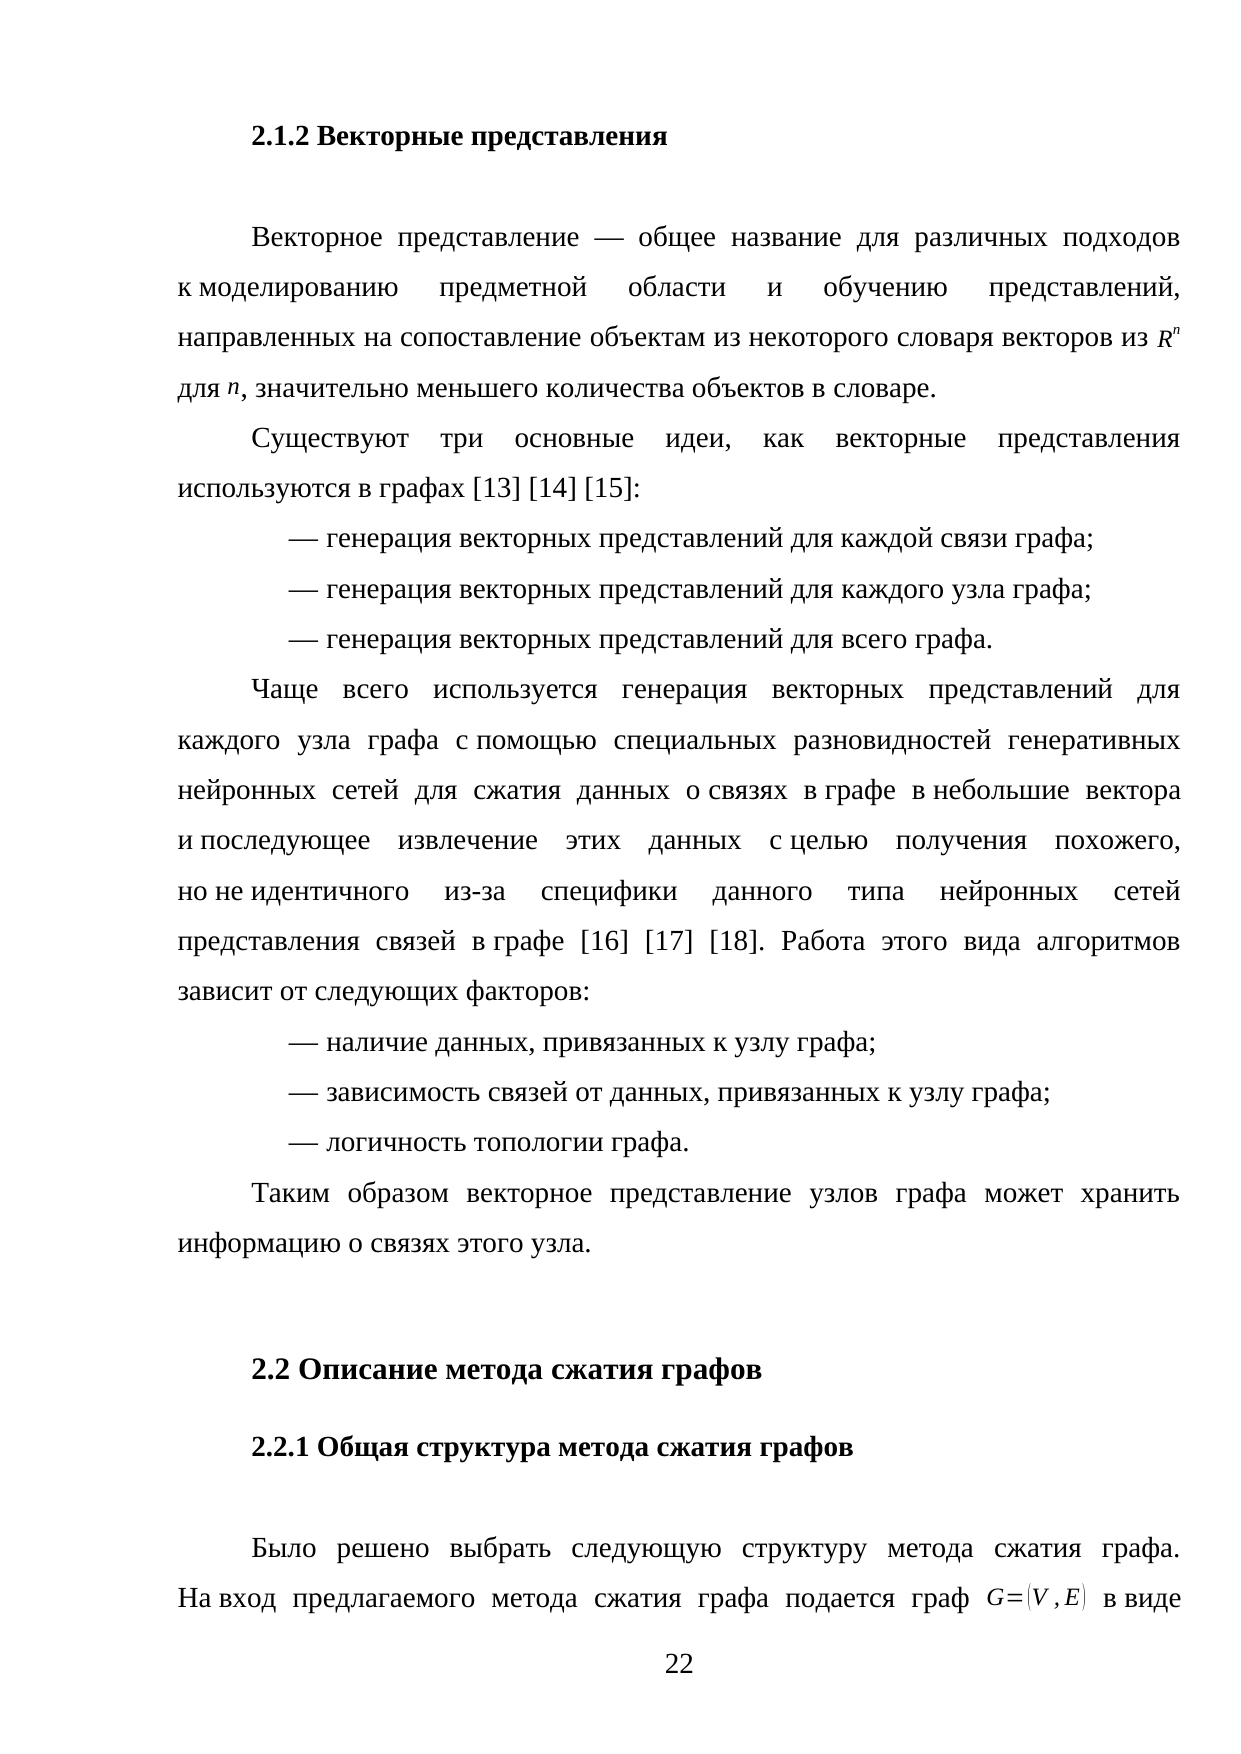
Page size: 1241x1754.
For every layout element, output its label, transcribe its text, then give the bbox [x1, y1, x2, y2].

subtitle Описание метода сжатия графов [177, 1351, 1181, 1387]
text Существуют три основные идеи, как векторные представления используются в графах : [177, 420, 1181, 504]
list наличие данных, привязанных к узлу графа; [288, 1024, 1181, 1057]
text Векторное представление — общее название для различных подходов к моделированию предметной области и обучению представлений, направленных на сопоставление объектам из некоторого словаря векторов из для , значительно меньшего количества объектов в словаре. [177, 219, 1181, 403]
text Таким образом векторное представление узлов графа может хранить информацию о связях этого узла. [177, 1175, 1181, 1258]
list логичность топологии графа. [288, 1124, 1181, 1158]
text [177, 1530, 1181, 1614]
subtitle Общая структура метода сжатия графов [177, 1429, 1181, 1463]
text Чаще всего используется генерация векторных представлений для каждого узла графа с помощью специальных разновидностей генеративных нейронных сетей для сжатия данных о связях в графе в небольшие вектора и последующее извлечение этих данных с целью получения похожего, но не идентичного из-за специфики данного типа нейронных сетей представления связей в графе. Работа этого вида алгоритмов зависит от следующих факторов: [177, 672, 1181, 1007]
list генерация векторных представлений для каждой связи графа; [288, 521, 1181, 554]
list генерация векторных представлений для всего графа. [288, 621, 1181, 655]
list зависимость связей от данных, привязанных к узлу графа; [288, 1074, 1181, 1108]
subtitle Векторные представления [177, 118, 1181, 152]
list генерация векторных представлений для каждого узла графа; [288, 571, 1181, 604]
